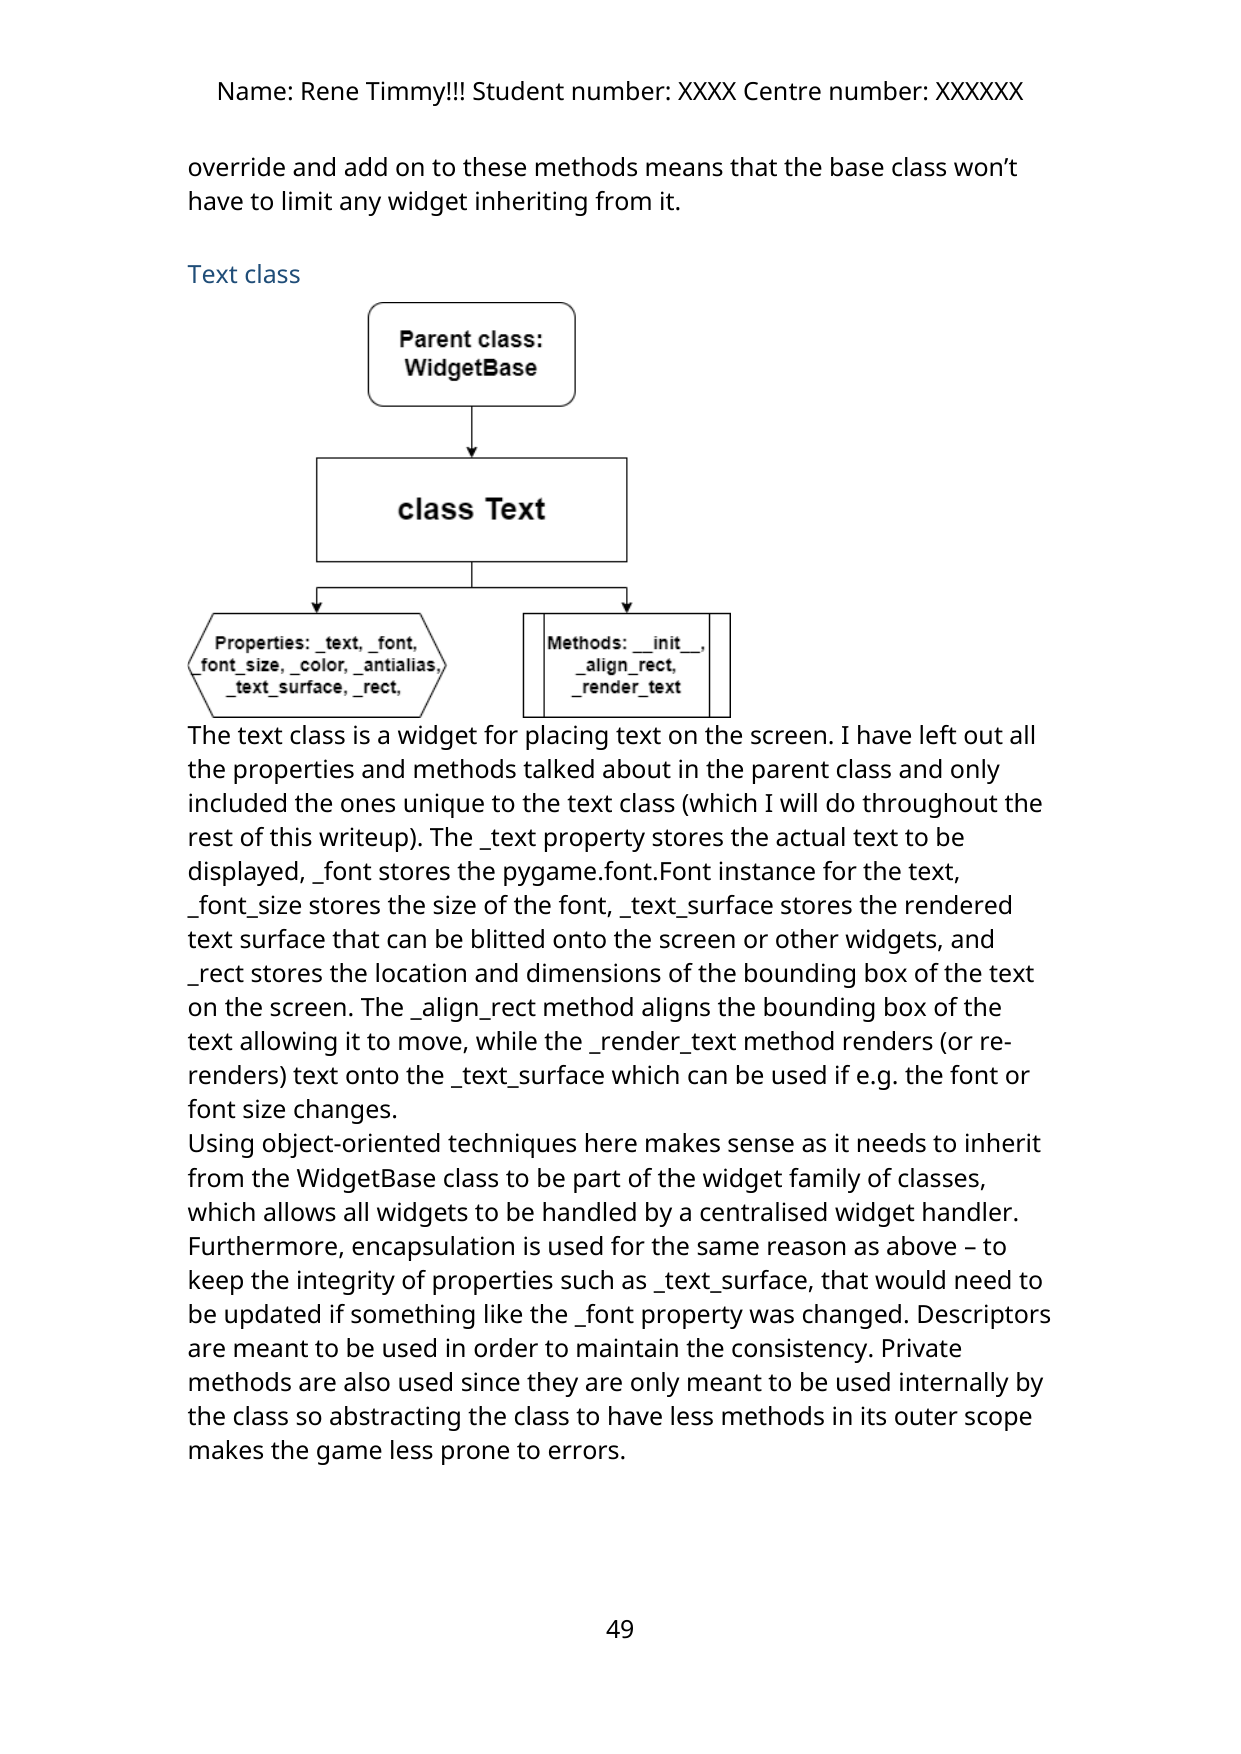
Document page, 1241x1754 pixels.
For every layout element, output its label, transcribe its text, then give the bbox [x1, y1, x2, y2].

text The text class is a widget for placing text on the screen. I have left out all the properties and methods talked about in the parent class and only included the ones unique to the text class (which I will do throughout the rest of this writeup). The _text property stores the actual text to be displayed, _font stores the pygame.font.Font instance for the text, _font_size stores the size of the font, _text_surface stores the rendered text surface that can be blitted onto the screen or other widgets, and _rect stores the location and dimensions of the bounding box of the text on the screen. The _align_rect method aligns the bounding box of the text allowing it to move, while the _render_text method renders (or re-renders) text onto the _text_surface which can be used if e.g. the font or font size changes. [187, 717, 1053, 1126]
text Using object-oriented techniques here makes sense as it needs to inherit from the WidgetBase class to be part of the widget family of classes, which allows all widgets to be handled by a centralised widget handler. Furthermore, encapsulation is used for the same reason as above – to keep the integrity of properties such as _text_surface, that would need to be updated if something like the _font property was changed. Descriptors are meant to be used in order to maintain the consistency. Private methods are also used since they are only meant to be used internally by the class so abstracting the class to have less methods in its outer scope makes the game less prone to errors. [187, 1126, 1053, 1467]
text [187, 150, 1053, 218]
subtitle Text class [187, 256, 1053, 290]
picture [187, 302, 731, 718]
